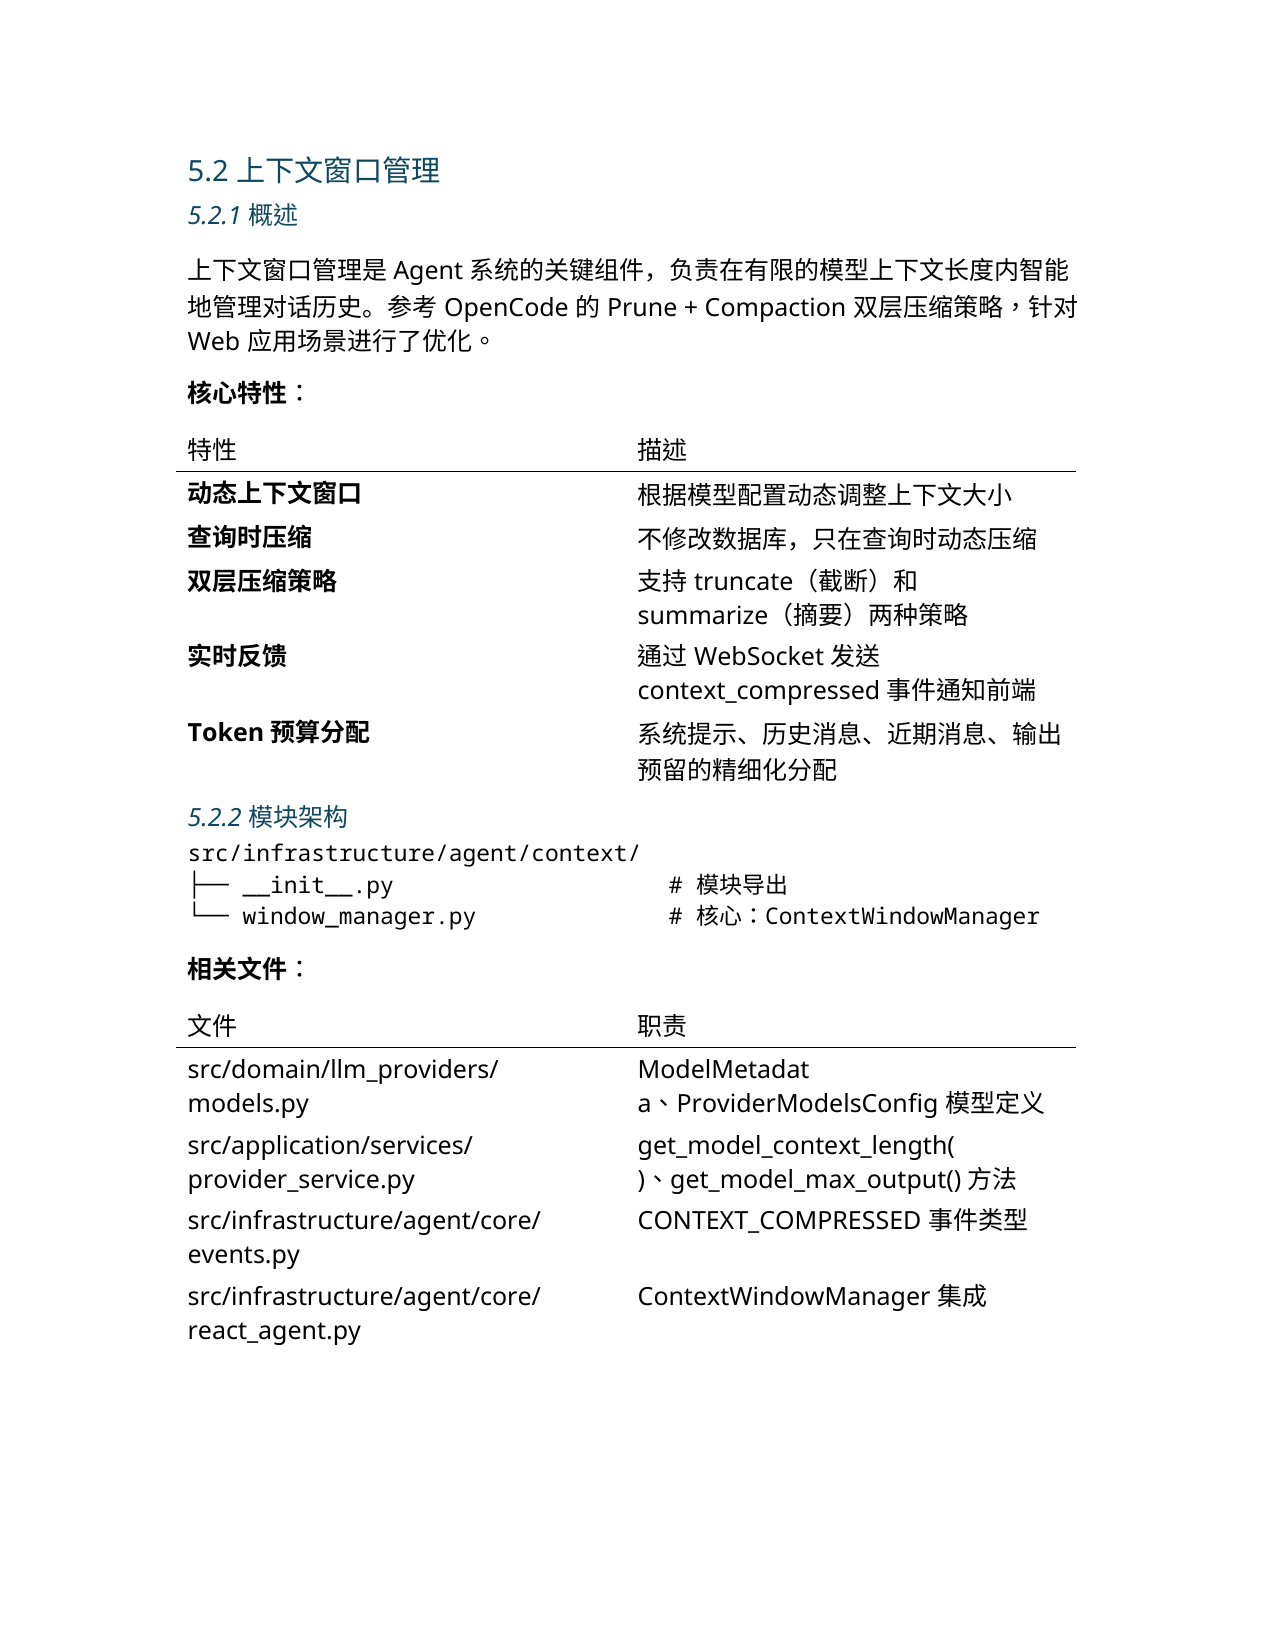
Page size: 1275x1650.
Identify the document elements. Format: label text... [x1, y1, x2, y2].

table_cell 实时反馈 [176, 635, 626, 711]
table_cell get_model_context_length()、get_model_max_output() 方法 [626, 1124, 1076, 1199]
text src/infrastructure/agent/context/ ├── __init__.py # 模块导出 └── window_manager.py # 核心：ContextWindowManager [187, 837, 1087, 931]
table_cell 不修改数据库，只在查询时动态压缩 [626, 516, 1076, 559]
table_cell Token 预算分配 [176, 711, 626, 791]
table_cell src/infrastructure/agent/core/events.py [176, 1199, 626, 1275]
table_cell CONTEXT_COMPRESSED 事件类型 [626, 1199, 1076, 1275]
table_cell 支持 truncate（截断）和 summarize（摘要）两种策略 [626, 560, 1076, 635]
text 上下文窗口管理是 Agent 系统的关键组件，负责在有限的模型上下文长度内智能地管理对话历史。参考 OpenCode 的 Prune + Compaction 双层压缩策略，针对 Web 应用场景进行了优化。 [187, 251, 1087, 357]
table_header 描述 [626, 429, 1076, 471]
table_header 文件 [176, 1005, 626, 1046]
table_cell src/application/services/provider_service.py [176, 1124, 626, 1199]
table_header 职责 [626, 1005, 1076, 1046]
table_cell 双层压缩策略 [176, 560, 626, 635]
table_cell ContextWindowManager 集成 [626, 1275, 1076, 1350]
text 核心特性： [187, 376, 1087, 410]
text 相关文件： [187, 952, 1087, 986]
subtitle 5.2 上下文窗口管理 [187, 150, 1087, 190]
table_cell src/infrastructure/agent/core/react_agent.py [176, 1275, 626, 1350]
table_cell 查询时压缩 [176, 516, 626, 559]
table_header 特性 [176, 429, 626, 471]
table_cell src/domain/llm_providers/models.py [176, 1048, 626, 1123]
subtitle 5.2.1 概述 [187, 198, 1087, 232]
table_cell 动态上下文窗口 [176, 472, 626, 516]
subtitle 5.2.2 模块架构 [187, 799, 1087, 833]
table_cell ModelMetadata、ProviderModelsConfig 模型定义 [626, 1048, 1076, 1123]
table_cell 根据模型配置动态调整上下文大小 [626, 472, 1076, 516]
table_cell 系统提示、历史消息、近期消息、输出预留的精细化分配 [626, 711, 1076, 791]
table_cell 通过 WebSocket 发送 context_compressed 事件通知前端 [626, 635, 1076, 711]
